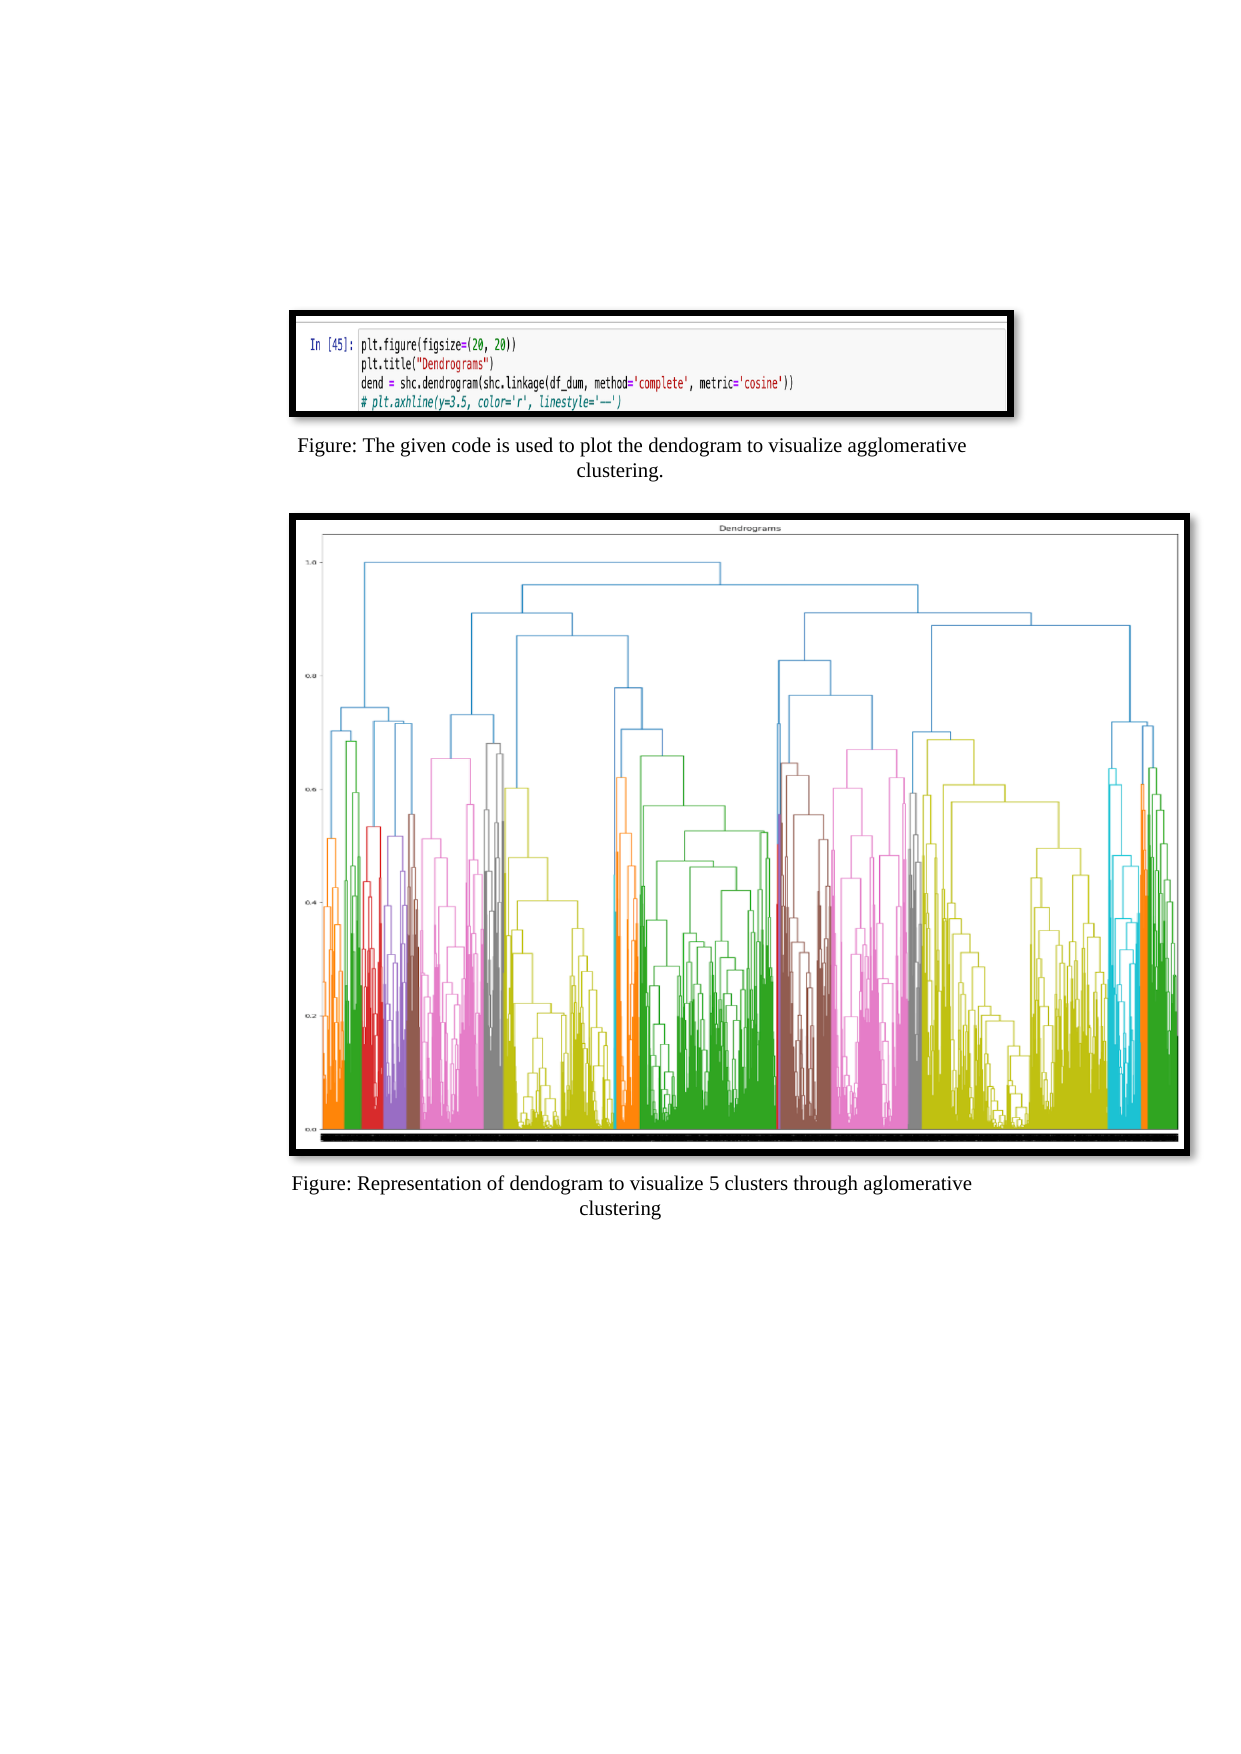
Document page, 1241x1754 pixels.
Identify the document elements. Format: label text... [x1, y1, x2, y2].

picture [296, 316, 1007, 411]
text Figure: Representation of dendogram to visualize 5 clusters through aglomerative clustering [259, 1170, 981, 1220]
text Figure: The given code is used to plot the dendogram to visualize agglomerative clustering. [259, 432, 981, 482]
picture [296, 520, 1184, 1149]
